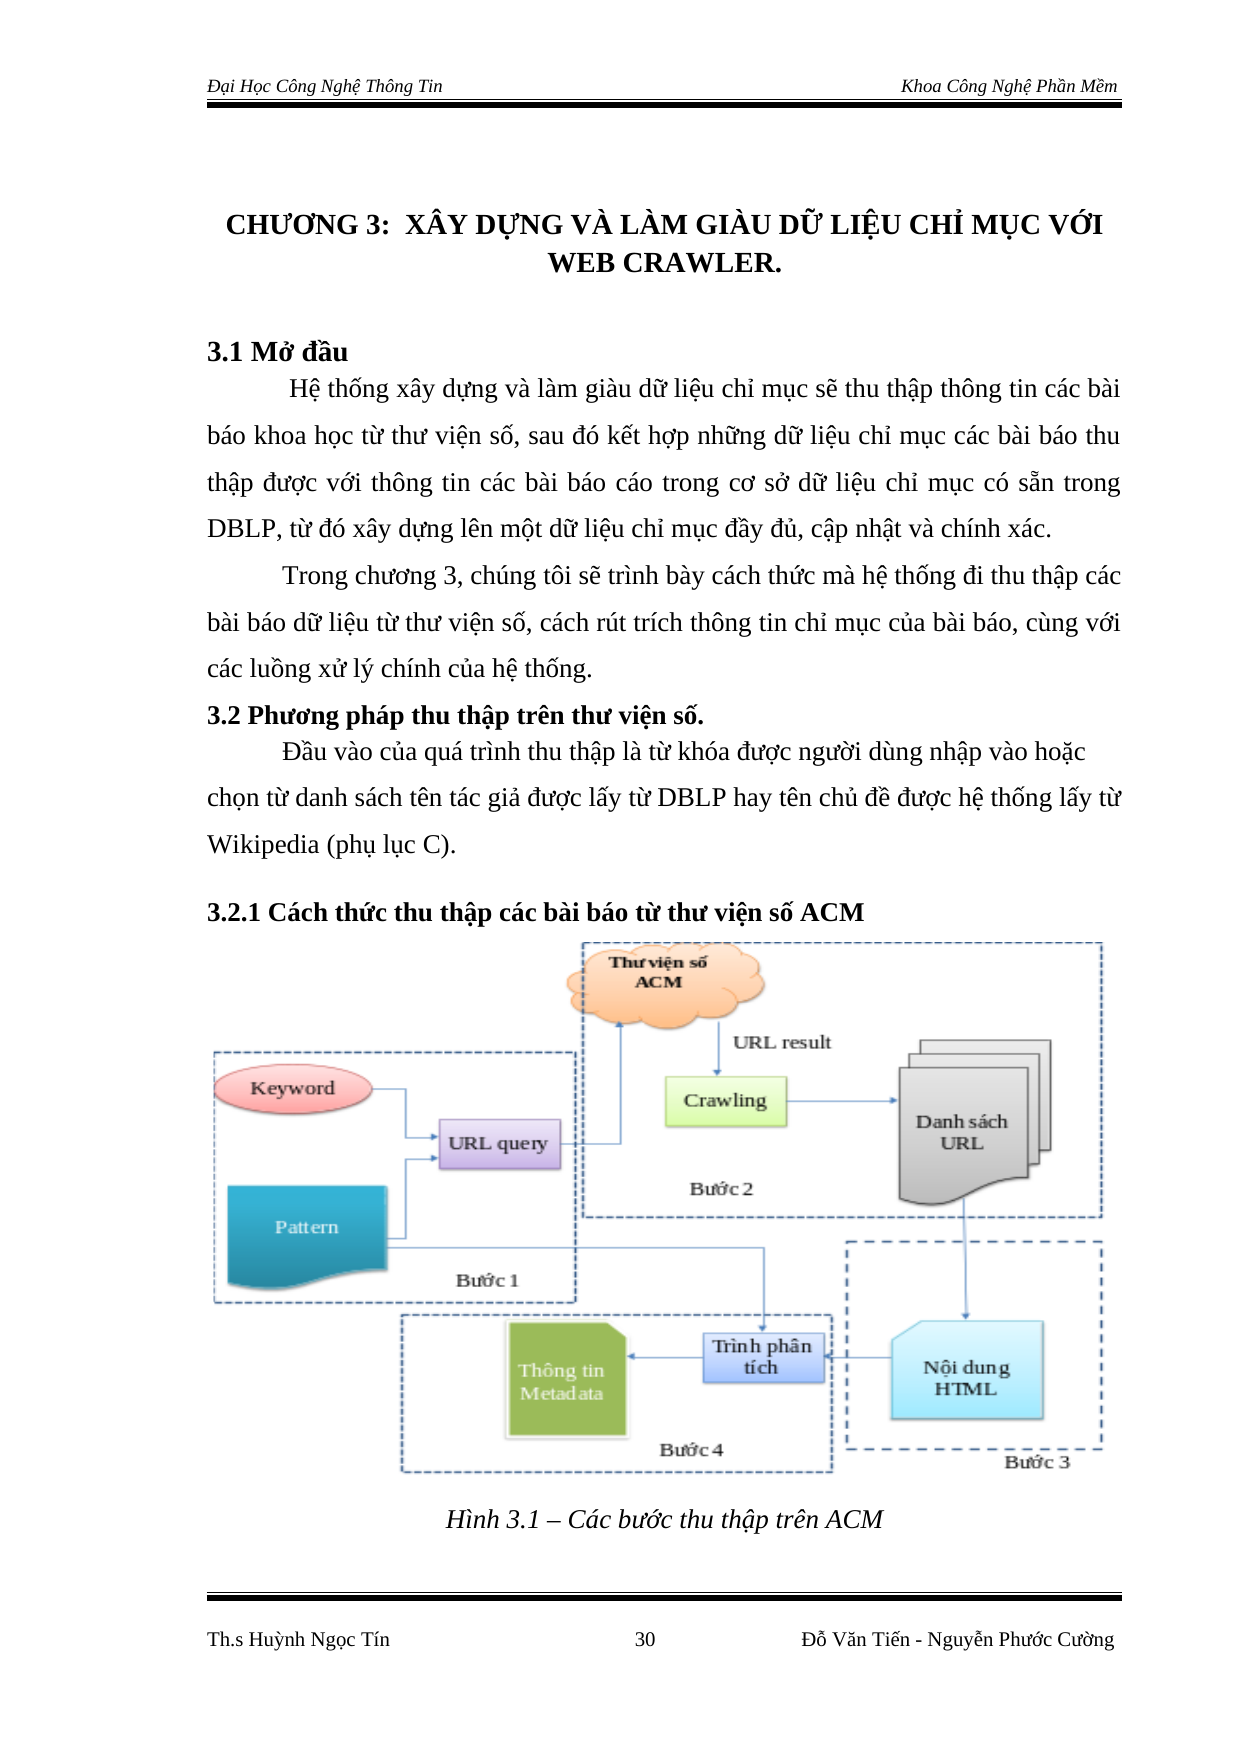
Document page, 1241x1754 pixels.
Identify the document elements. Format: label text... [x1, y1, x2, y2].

subtitle 3.2.1 Cách thức thu thập các bài báo từ thư viện số ACM [207, 896, 1122, 927]
text Trong chương 3, chúng tôi sẽ trình bày cách thức mà hệ thống đi thu thập các bài báo dữ liệu từ thư viện số, cách rút trích thông tin chỉ mục của bài báo, cùng với các luồng xử lý chính của hệ thống. [207, 559, 1122, 683]
subtitle 3.1 Mở đầu [207, 334, 1122, 367]
subtitle 3.2 Phương pháp thu thập trên thư viện số. [207, 699, 1122, 730]
text Đầu vào của quá trình thu thập là từ khóa được người dùng nhập vào hoặc chọn từ danh sách tên tác giả được lấy từ DBLP hay tên chủ đề được hệ thống lấy từ Wikipedia (phụ lục C). [207, 735, 1122, 859]
subtitle CHƯƠNG 3: XÂY DỰNG VÀ LÀM GIÀU DỮ LIỆU CHỈ MỤC VỚI WEB CRAWLER. [207, 207, 1122, 279]
subtitle Hình 3.1 – Các bước thu thập trên ACM [207, 1503, 1122, 1534]
text Hệ thống xây dựng và làm giàu dữ liệu chỉ mục sẽ thu thập thông tin các bài báo khoa học từ thư viện số, sau đó kết hợp những dữ liệu chỉ mục các bài báo thu thập được với thông tin các bài báo cáo trong cơ sở dữ liệu chỉ mục có sẵn trong DBLP, từ đó xây dựng lên một dữ liệu chỉ mục đầy đủ, cập nhật và chính xác. [207, 372, 1122, 543]
